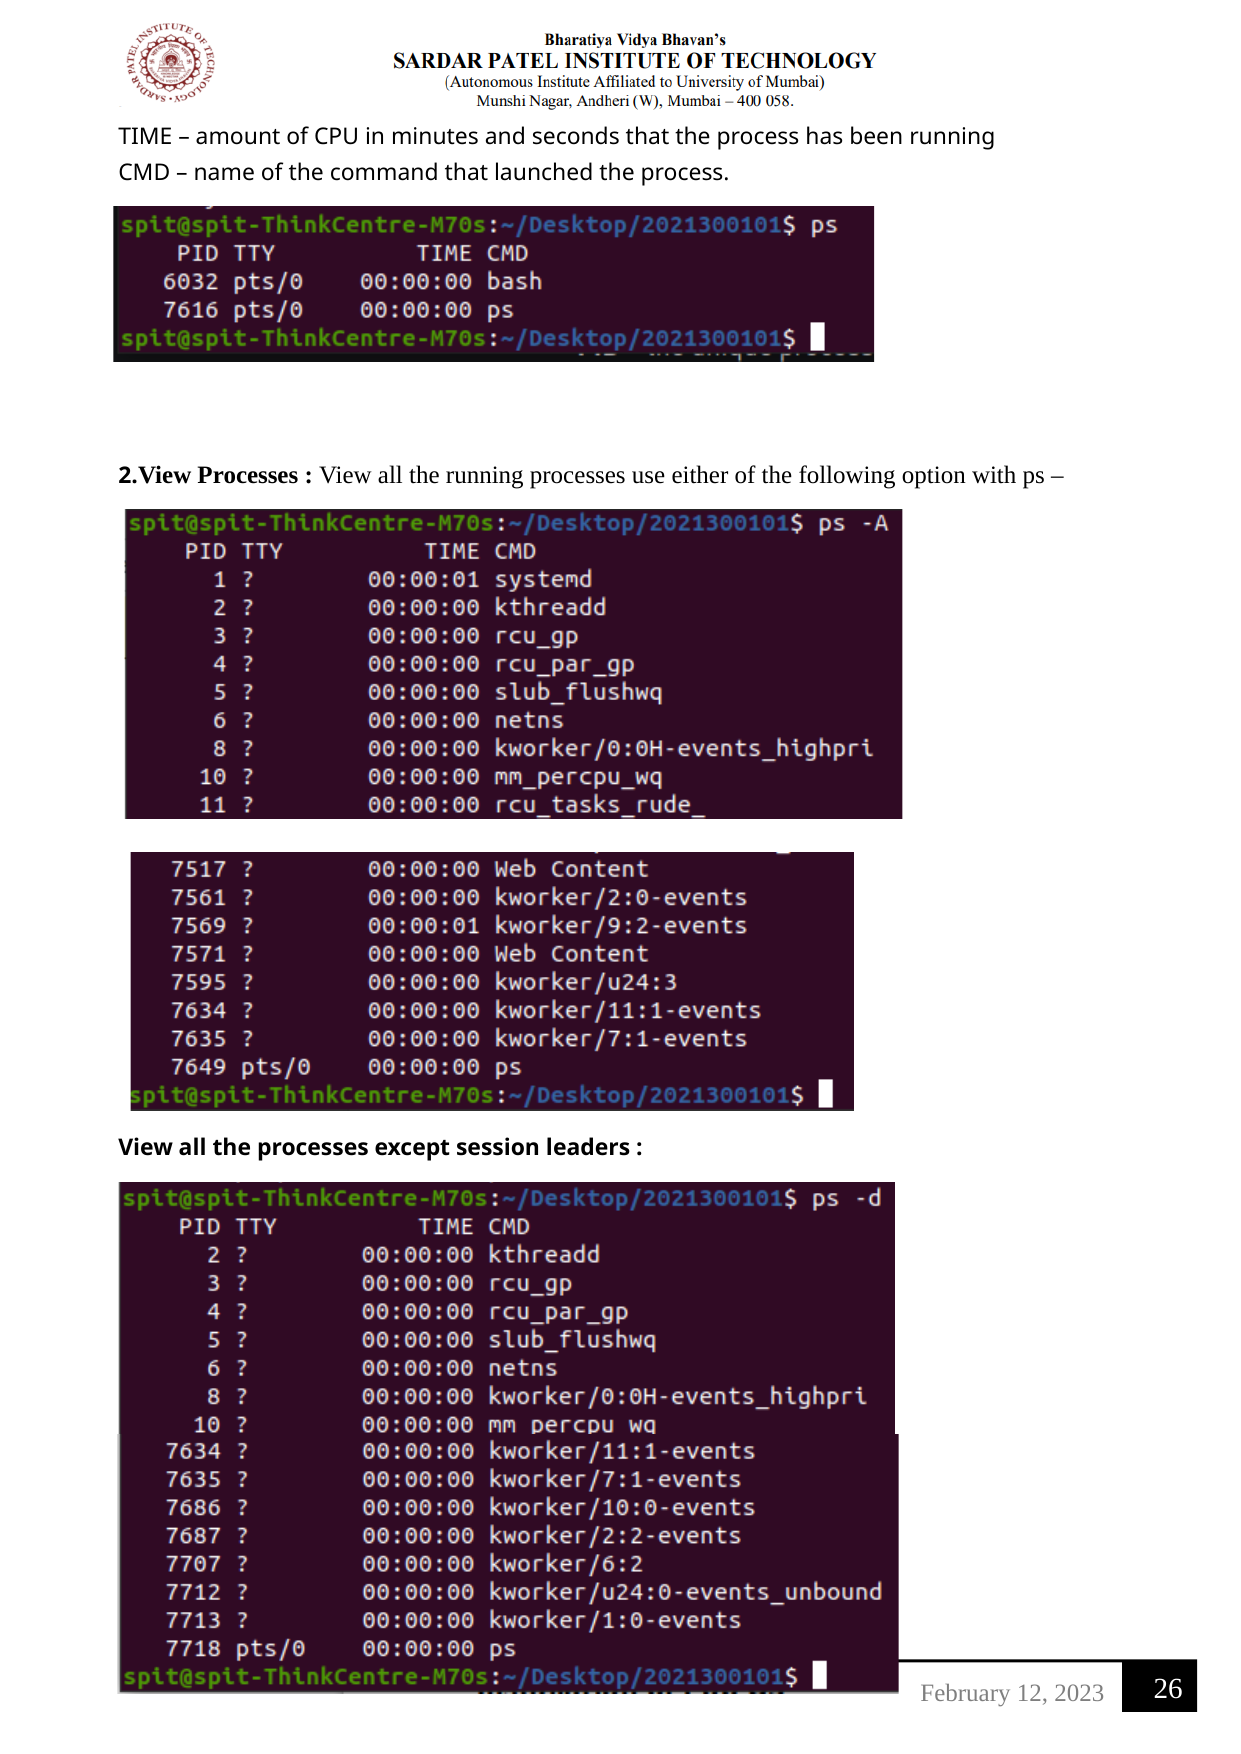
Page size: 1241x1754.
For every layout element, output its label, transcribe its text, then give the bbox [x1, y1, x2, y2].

picture [113, 206, 875, 362]
picture [130, 852, 854, 1111]
text 2.View Processes : View all the running processes use either of the following option with ps – [118, 459, 1122, 490]
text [118, 120, 1122, 187]
picture [118, 0, 1123, 120]
picture [117, 1182, 899, 1694]
text View all the processes except session leaders : [118, 1131, 1122, 1163]
picture [124, 509, 903, 819]
